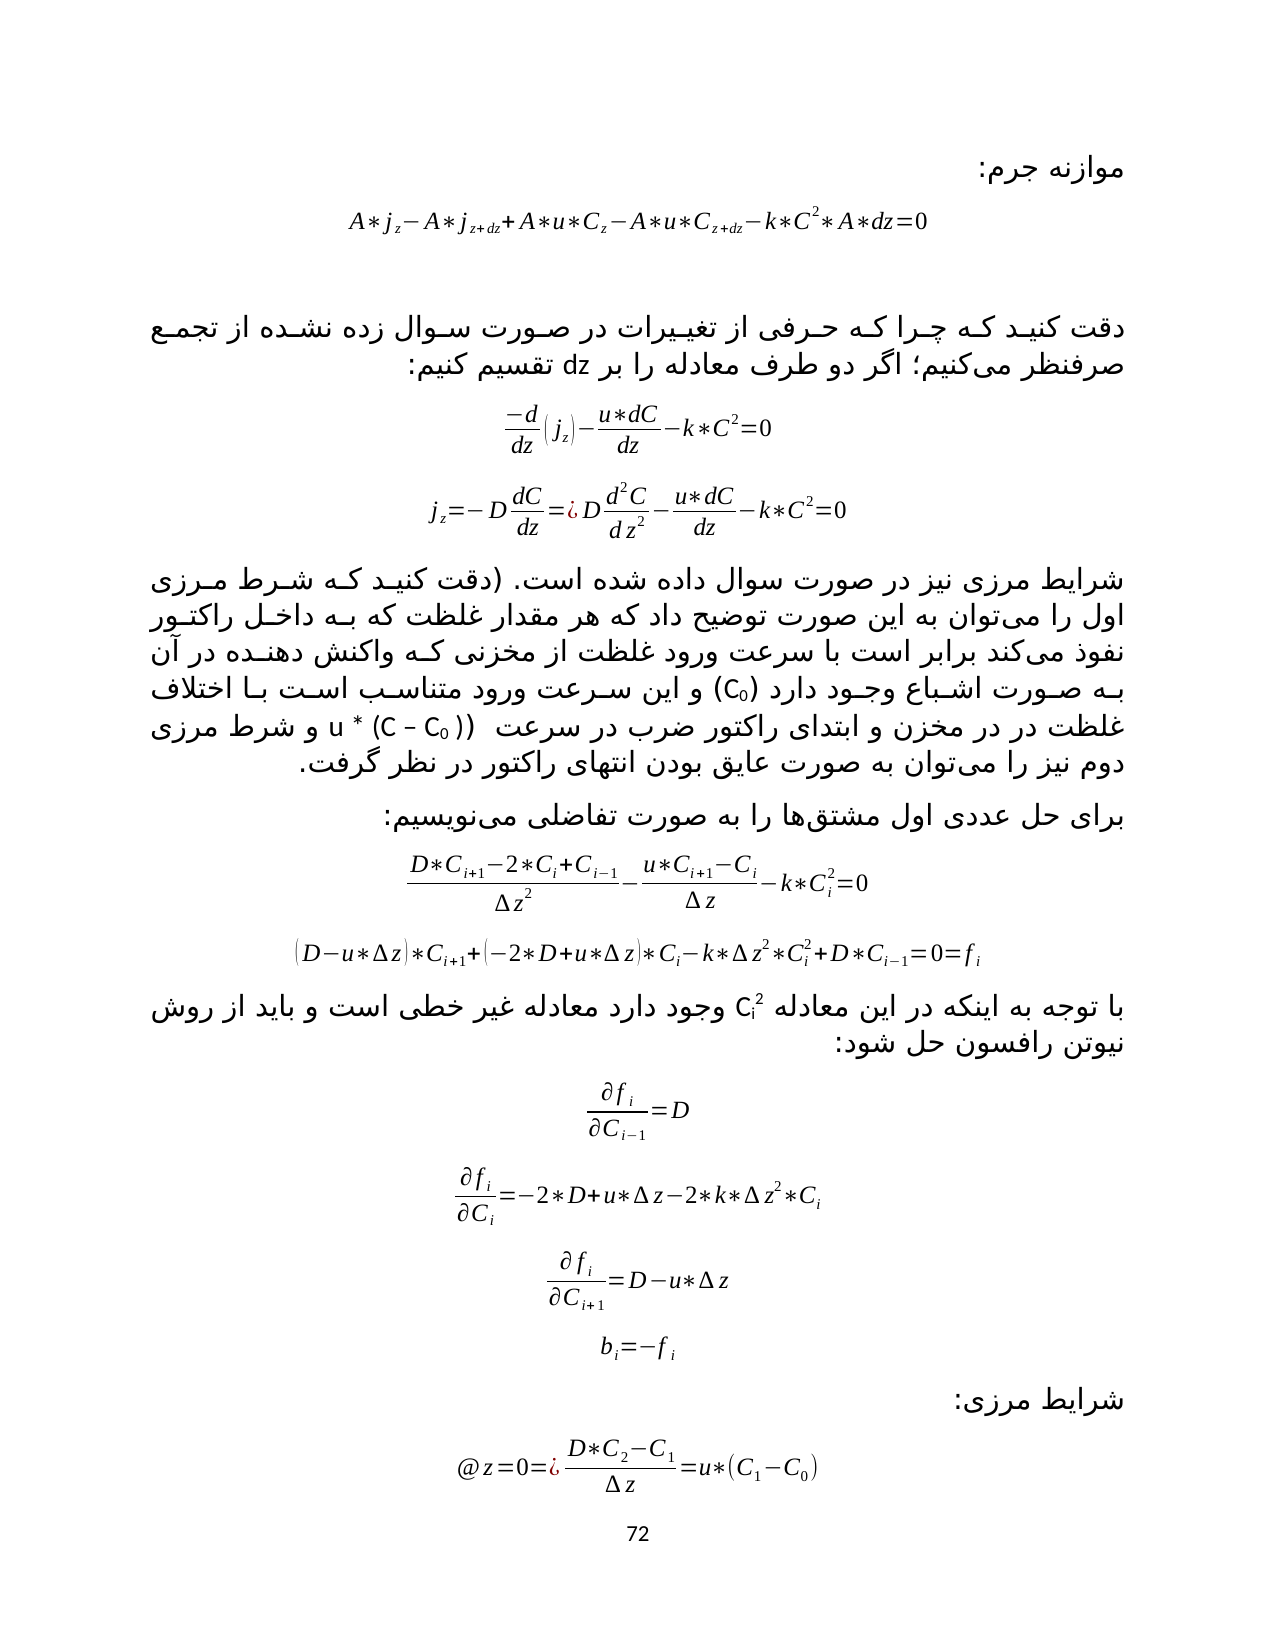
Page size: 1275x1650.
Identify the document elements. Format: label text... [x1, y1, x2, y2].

text برای حل عددی اول مشتق‌ها را به صورت تفاضلی می‌نویسیم: [150, 798, 1125, 832]
text با توجه به اینکه در این معادله Ci2 وجود دارد معادله غیر خطی است و باید از روش نیوتن رافسون حل شود: [150, 988, 1125, 1060]
text موازنه جرم: [150, 150, 1125, 184]
text دقت کنید که چرا که حرفی از تغییرات در صورت سوال زده نشده از تجمع صرفنظر می‌کنیم؛ اگر دو طرف معادله را بر dz تقسیم کنیم: [150, 310, 1125, 382]
text شرایط مرزی: [150, 1382, 1125, 1416]
text شرایط مرزی نیز در صورت سوال داده شده است. (دقت کنید که شرط مرزی اول را می‌توان به این صورت توضیح داد که هر مقدار غلظت که به داخل راکتور نفوذ می‌کند برابر است با سرعت ورود غلظت از مخزنی که واکنش دهنده در آن به صورت اشباع وجود دارد (C0) و این سرعت ورود متناسب است با اختلاف غلظت در در مخزن و ابتدای راکتور ضرب در سرعت (u * (C – C0 ) و شرط مرزی دوم نیز را می‌توان به صورت عایق بودن انتهای راکتور در نظر گرفت. [150, 562, 1125, 779]
